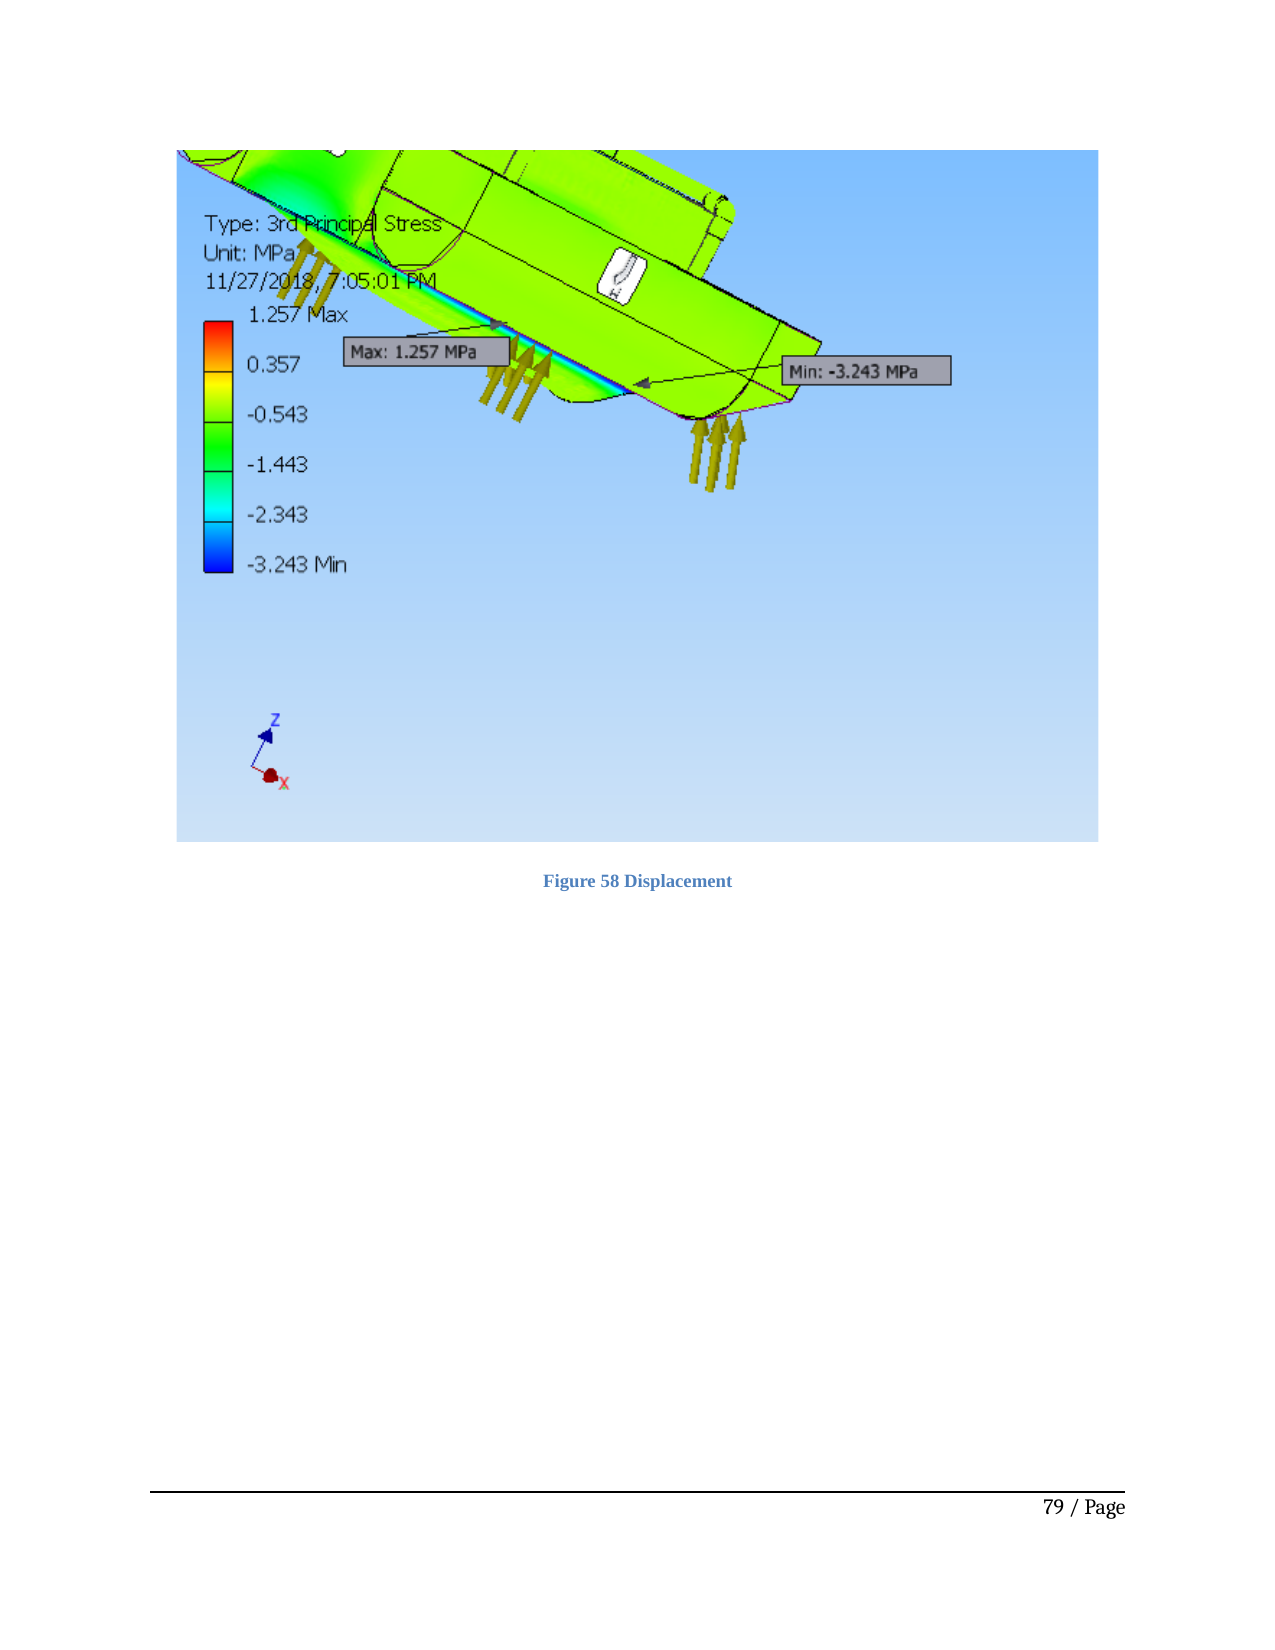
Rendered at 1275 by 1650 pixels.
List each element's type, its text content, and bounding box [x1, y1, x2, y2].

picture [176, 150, 1099, 842]
